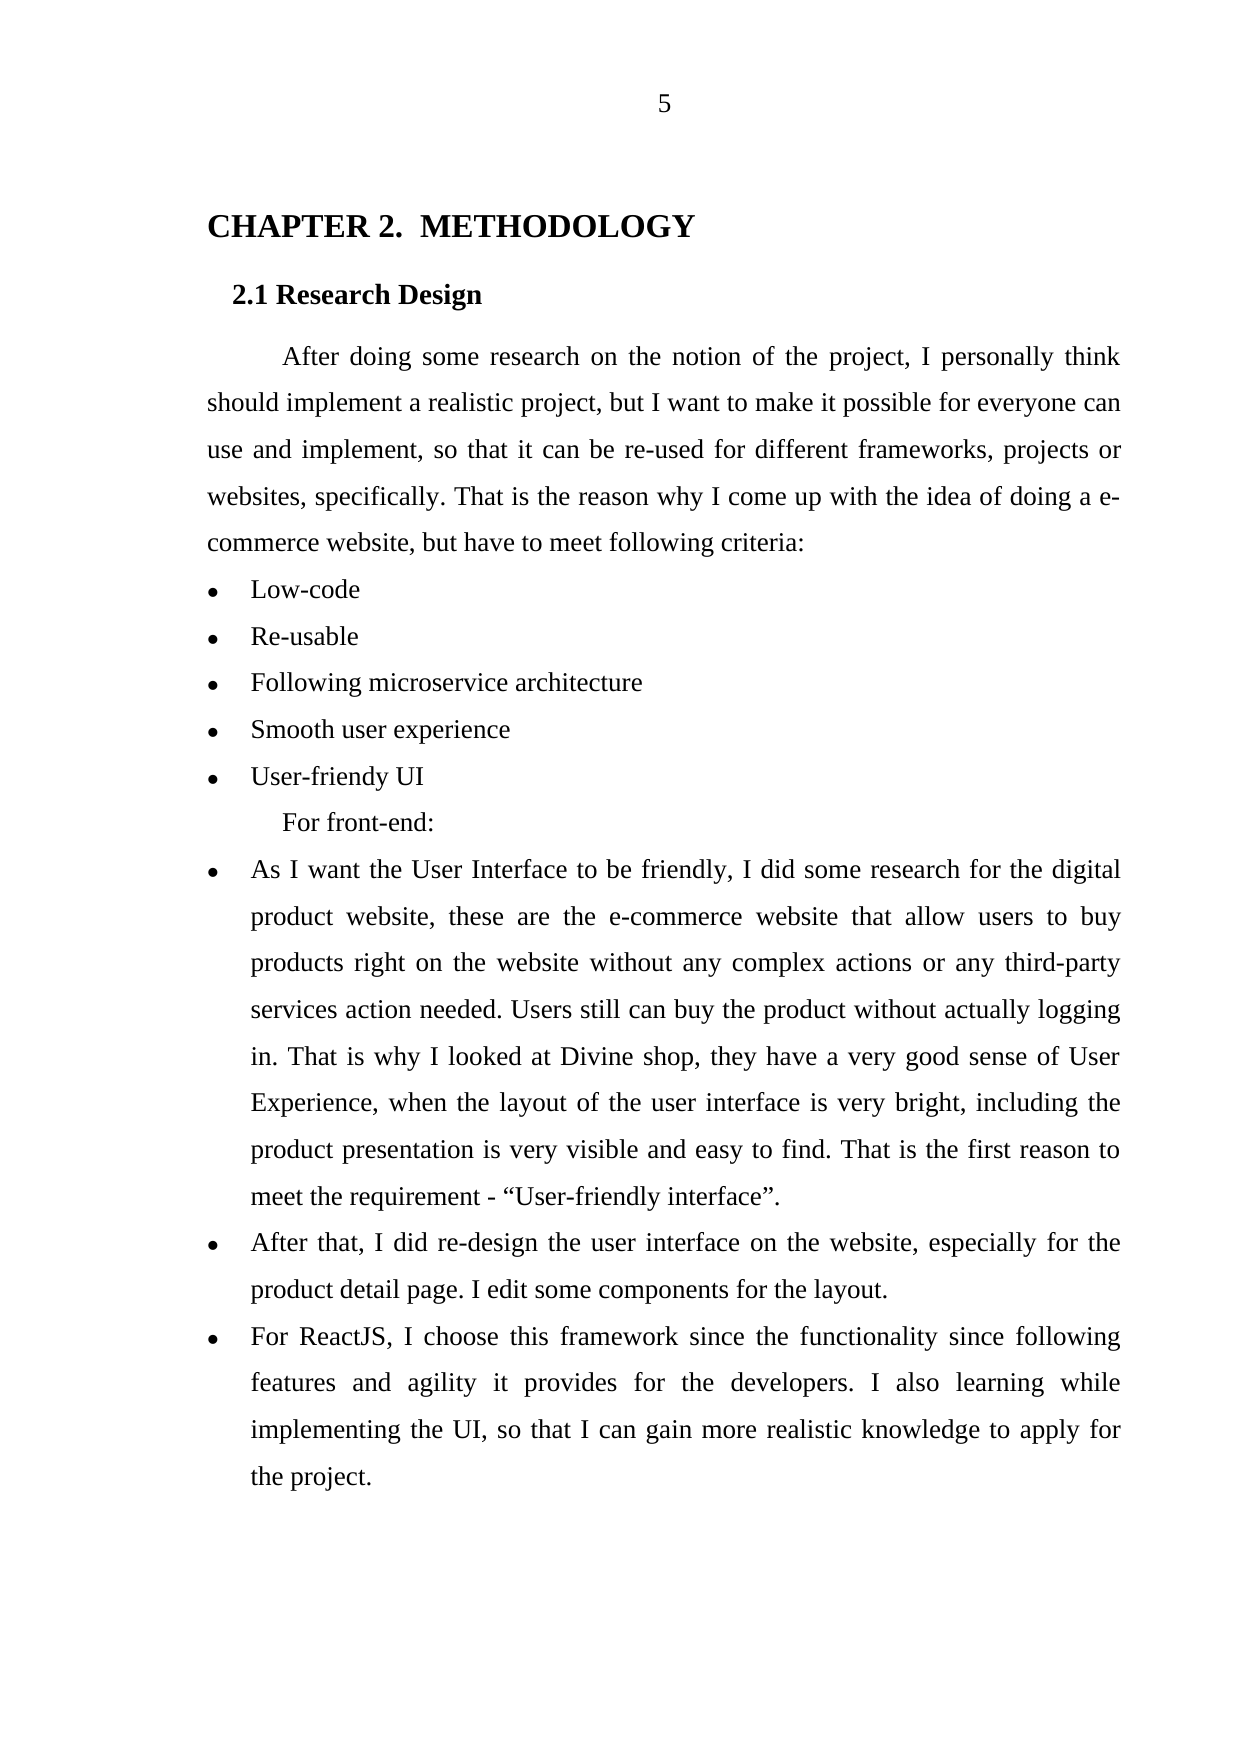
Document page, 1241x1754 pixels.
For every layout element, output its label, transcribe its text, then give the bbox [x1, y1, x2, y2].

list Smooth user experience [207, 713, 1122, 744]
list User-friendy UI [207, 759, 1122, 791]
list Following microservice architecture [207, 666, 1122, 697]
list As I want the User Interface to be friendly, I did some research for the digital product website, these are the e-commerce website that allow users to buy products right on the website without any complex actions or any third-party services action needed. Users still can buy the product without actually logging in. That is why I looked at Divine shop, they have a very good sense of User Experience, when the layout of the user interface is very bright, including the product presentation is very visible and easy to find. That is the first reason to meet the requirement - “User-friendly interface”. [207, 853, 1122, 1211]
list Low-code [207, 573, 1122, 604]
text For front-end: [207, 806, 1122, 837]
list For ReactJS, I choose this framework since the functionality since following features and agility it provides for the developers. I also learning while implementing the UI, so that I can gain more realistic knowledge to apply for the project. [207, 1319, 1122, 1491]
subtitle METHODOLOGY [207, 207, 1122, 245]
list After that, I did re-design the user interface on the website, especially for the product detail page. I edit some components for the layout. [207, 1226, 1122, 1304]
list Re-usable [207, 619, 1122, 651]
subtitle Research Design [232, 277, 1122, 310]
text After doing some research on the notion of the project, I personally think should implement a realistic project, but I want to make it possible for everyone can use and implement, so that it can be re-used for different frameworks, projects or websites, specifically. That is the reason why I come up with the idea of doing a e-commerce website, but have to meet following criteria: [207, 339, 1122, 557]
